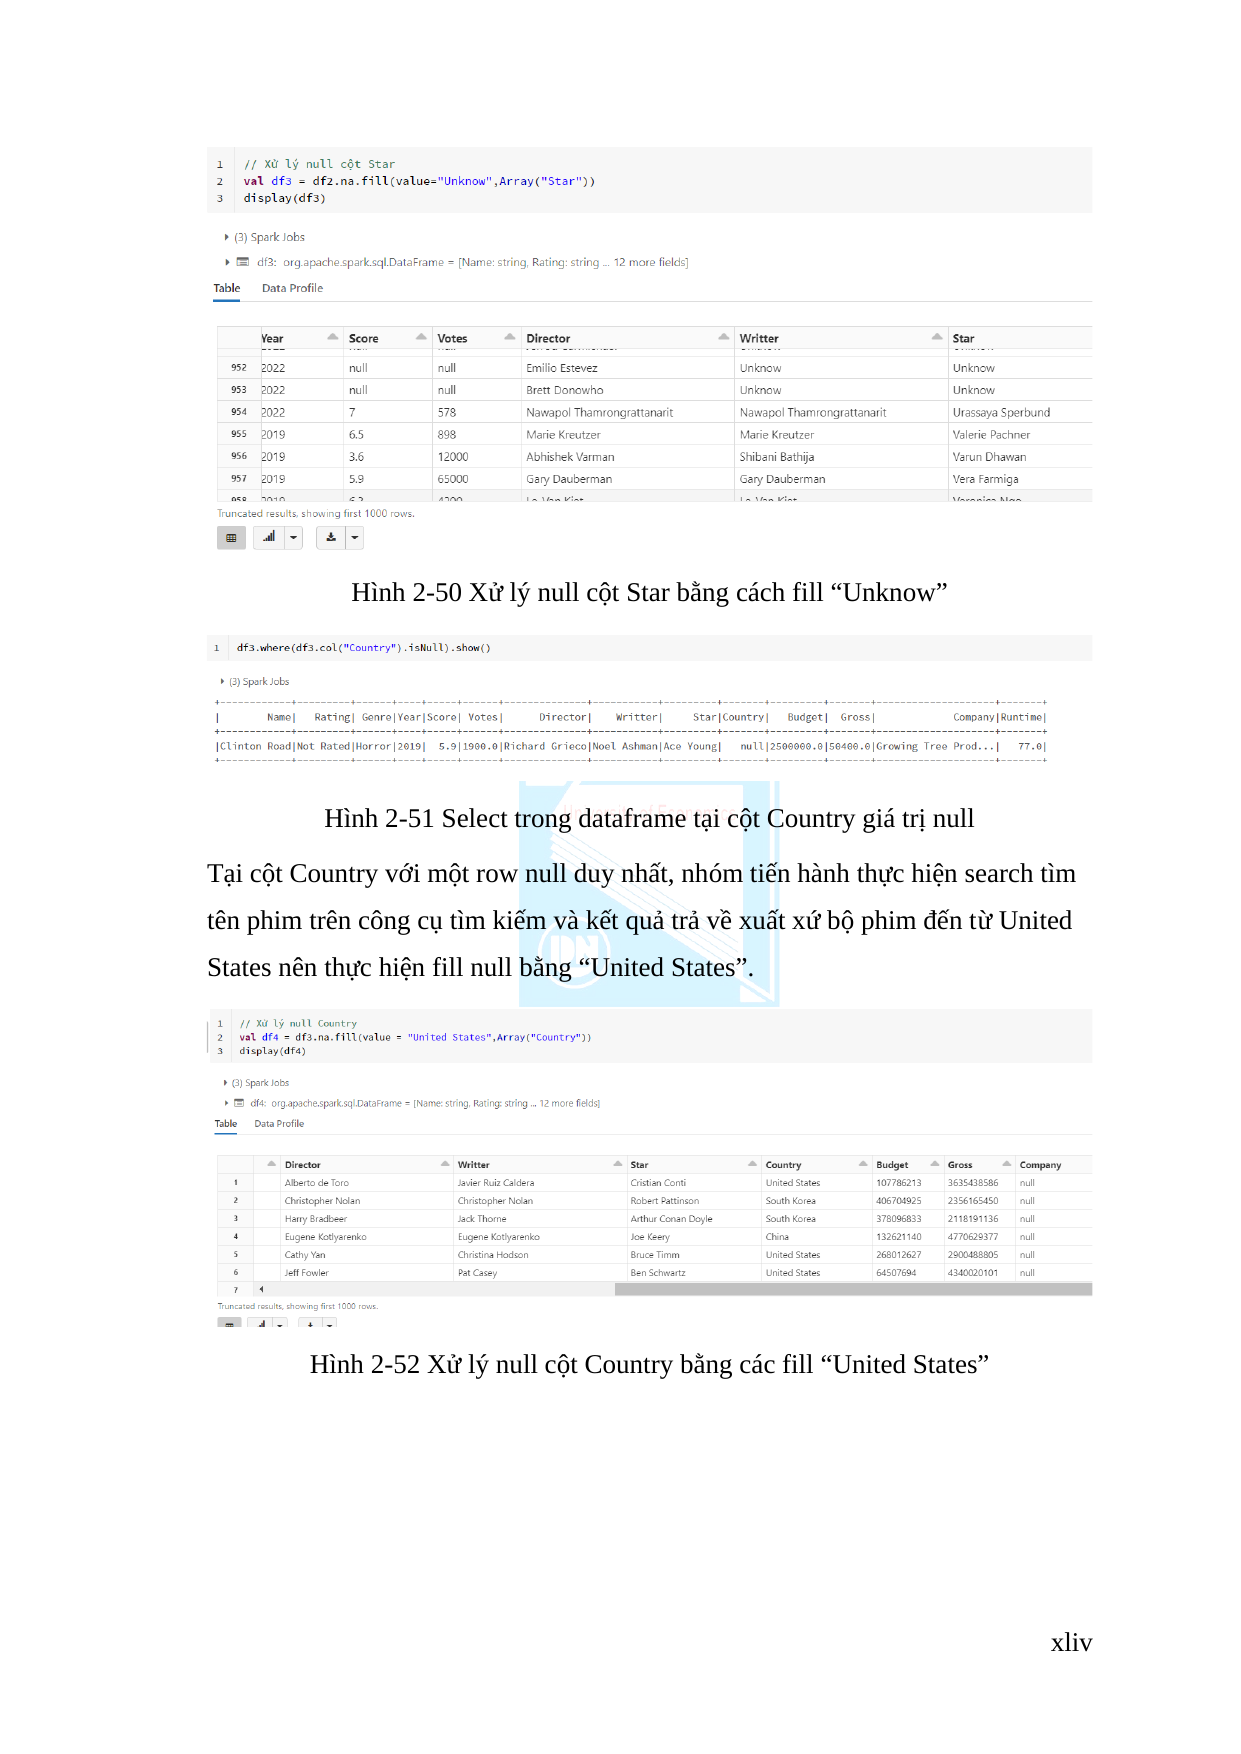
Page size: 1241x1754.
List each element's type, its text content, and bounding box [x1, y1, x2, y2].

picture [206, 635, 1093, 781]
text Hình 2-51 Select trong dataframe tại cột Country giá trị null [207, 802, 1092, 833]
text Hình 2-52 Xử lý null cột Country bằng các fill “United States” [207, 1348, 1092, 1379]
text Hình 2-50 Xử lý null cột Star bằng cách fill “Unknow” [207, 576, 1092, 607]
text Tại cột Country với một row null duy nhất, nhóm tiến hành thực hiện search tìm tên phim trên công cụ tìm kiếm và kết quả trả về xuất xứ bộ phim đến từ United States nên thực hiện fill null bằng “United States”. [207, 857, 1092, 982]
picture [206, 1009, 1093, 1327]
picture [206, 147, 1093, 555]
